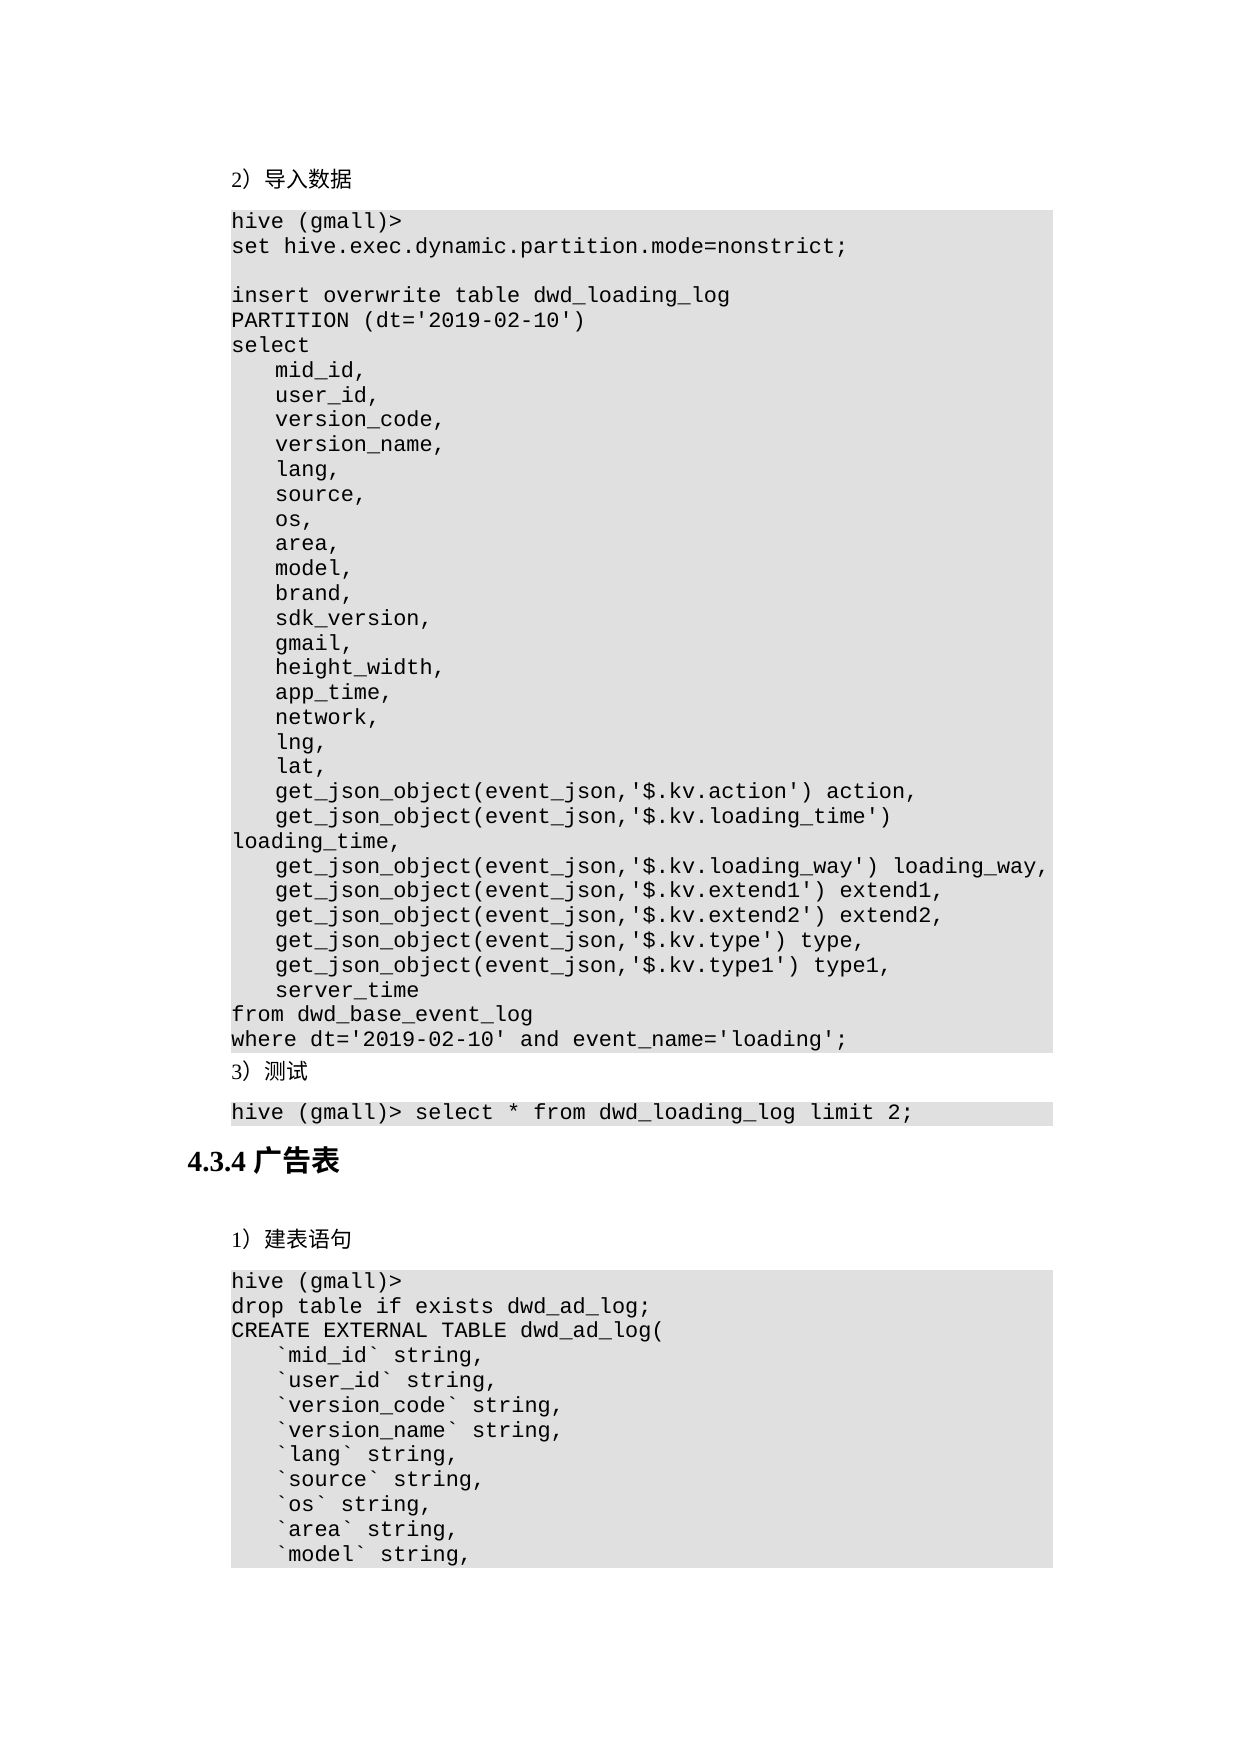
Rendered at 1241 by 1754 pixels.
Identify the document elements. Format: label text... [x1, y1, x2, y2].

text `version_name` string, [231, 1419, 1053, 1444]
text select [231, 334, 1053, 359]
text height_width, [231, 657, 1053, 681]
text drop table if exists dwd_ad_log; [231, 1295, 1053, 1320]
text model, [231, 557, 1053, 582]
text get_json_object(event_json,'$.kv.type') type, [231, 929, 1053, 954]
text set hive.exec.dynamic.partition.mode=nonstrict; [231, 235, 1053, 260]
text PARTITION (dt='2019-02-10') [231, 309, 1053, 334]
text hive (gmall)> [231, 1270, 1053, 1295]
text `version_code` string, [231, 1394, 1053, 1419]
text `mid_id` string, [231, 1344, 1053, 1369]
text sdk_version, [231, 607, 1053, 632]
text 1）建表语句 [187, 1222, 1053, 1254]
text 2）导入数据 [187, 162, 1053, 194]
text get_json_object(event_json,'$.kv.action') action, [231, 781, 1053, 805]
text brand, [231, 582, 1053, 607]
text get_json_object(event_json,'$.kv.extend1') extend1, [231, 880, 1053, 904]
text `lang` string, [231, 1444, 1053, 1468]
text CREATE EXTERNAL TABLE dwd_ad_log( [231, 1320, 1053, 1344]
text hive (gmall)> select * from dwd_loading_log limit 2; [231, 1102, 1053, 1126]
text 3）测试 [187, 1053, 1053, 1086]
text `model` string, [231, 1543, 1053, 1568]
text server_time [231, 979, 1053, 1004]
text source, [231, 483, 1053, 508]
text get_json_object(event_json,'$.kv.loading_way') loading_way, [231, 855, 1053, 880]
text lng, [231, 731, 1053, 756]
text `user_id` string, [231, 1369, 1053, 1394]
text version_name, [231, 433, 1053, 458]
text `os` string, [231, 1493, 1053, 1518]
subtitle 4.3.4 广告表 [187, 1126, 1053, 1191]
text version_code, [231, 409, 1053, 433]
text get_json_object(event_json,'$.kv.loading_time') loading_time, [231, 805, 1053, 855]
text user_id, [231, 384, 1053, 409]
text get_json_object(event_json,'$.kv.extend2') extend2, [231, 904, 1053, 929]
text `source` string, [231, 1468, 1053, 1493]
text mid_id, [231, 359, 1053, 384]
text network, [231, 706, 1053, 731]
text get_json_object(event_json,'$.kv.type1') type1, [231, 954, 1053, 979]
text lat, [231, 756, 1053, 781]
text area, [231, 533, 1053, 557]
text insert overwrite table dwd_loading_log [231, 285, 1053, 309]
text lang, [231, 458, 1053, 483]
text where dt='2019-02-10' and event_name='loading'; [231, 1028, 1053, 1053]
text `area` string, [231, 1518, 1053, 1543]
text from dwd_base_event_log [231, 1004, 1053, 1028]
text app_time, [231, 681, 1053, 706]
text hive (gmall)> [231, 210, 1053, 235]
text gmail, [231, 632, 1053, 657]
text os, [231, 508, 1053, 533]
